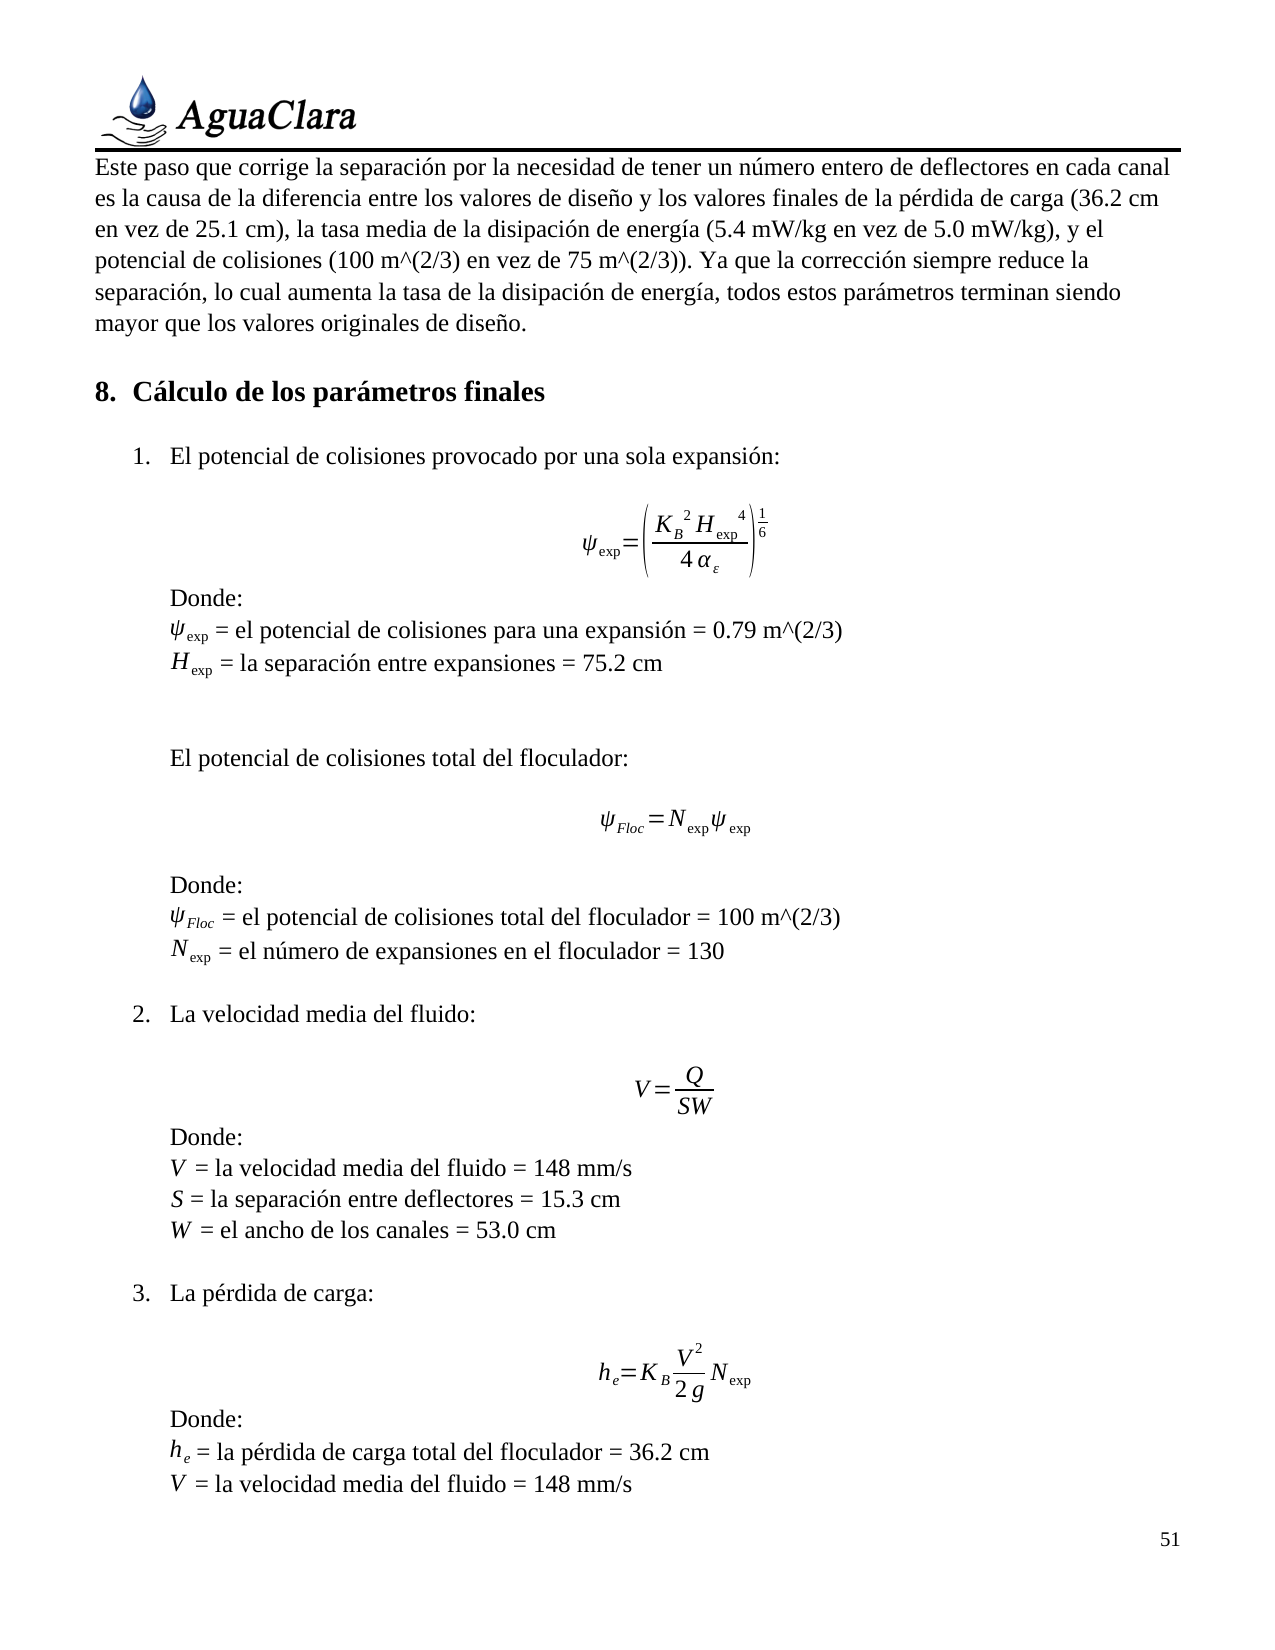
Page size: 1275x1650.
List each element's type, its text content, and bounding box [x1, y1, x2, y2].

list = la separación entre deflectores = 15.3 cm [169, 1184, 1181, 1213]
list = el número de expansiones en el floculador = 130 [169, 934, 1181, 966]
subtitle Cálculo de los parámetros finales [94, 374, 1181, 407]
list = el ancho de los canales = 53.0 cm [169, 1216, 1181, 1244]
list Donde: [169, 870, 1181, 898]
list El potencial de colisiones total del floculador: [169, 743, 1181, 772]
list El potencial de colisiones provocado por una sola expansión: [132, 441, 1181, 470]
list = la separación entre expansiones = 75.2 cm [169, 647, 1181, 679]
list La velocidad media del fluido: [132, 999, 1181, 1028]
list Donde: [169, 583, 1181, 611]
list Donde: [169, 1122, 1181, 1151]
list La pérdida de carga: [132, 1278, 1181, 1306]
list = la velocidad media del fluido = 148 mm/s [169, 1469, 1181, 1498]
list = el potencial de colisiones total del floculador = 100 m^(2/3) [169, 901, 1181, 932]
picture [94, 75, 373, 148]
list = la pérdida de carga total del floculador = 36.2 cm [169, 1436, 1181, 1467]
list = el potencial de colisiones para una expansión = 0.79 m^(2/3) [169, 614, 1181, 645]
list = la velocidad media del fluido = 148 mm/s [169, 1153, 1181, 1182]
list Donde: [169, 1404, 1181, 1433]
text Este paso que corrige la separación por la necesidad de tener un número entero de deflectores en cada canal es la causa de la diferencia entre los valores de diseño y los valores finales de la pérdida de carga (36.2 cm en vez de 25.1 cm), la tasa media de la disipación de energía (5.4 mW/kg en vez de 5.0 mW/kg), y el potencial de colisiones (100 m^(2/3) en vez de 75 m^(2/3)). Ya que la corrección siempre reduce la separación, lo cual aumenta la tasa de la disipación de energía, todos estos parámetros terminan siendo mayor que los valores originales de diseño. [94, 152, 1181, 336]
